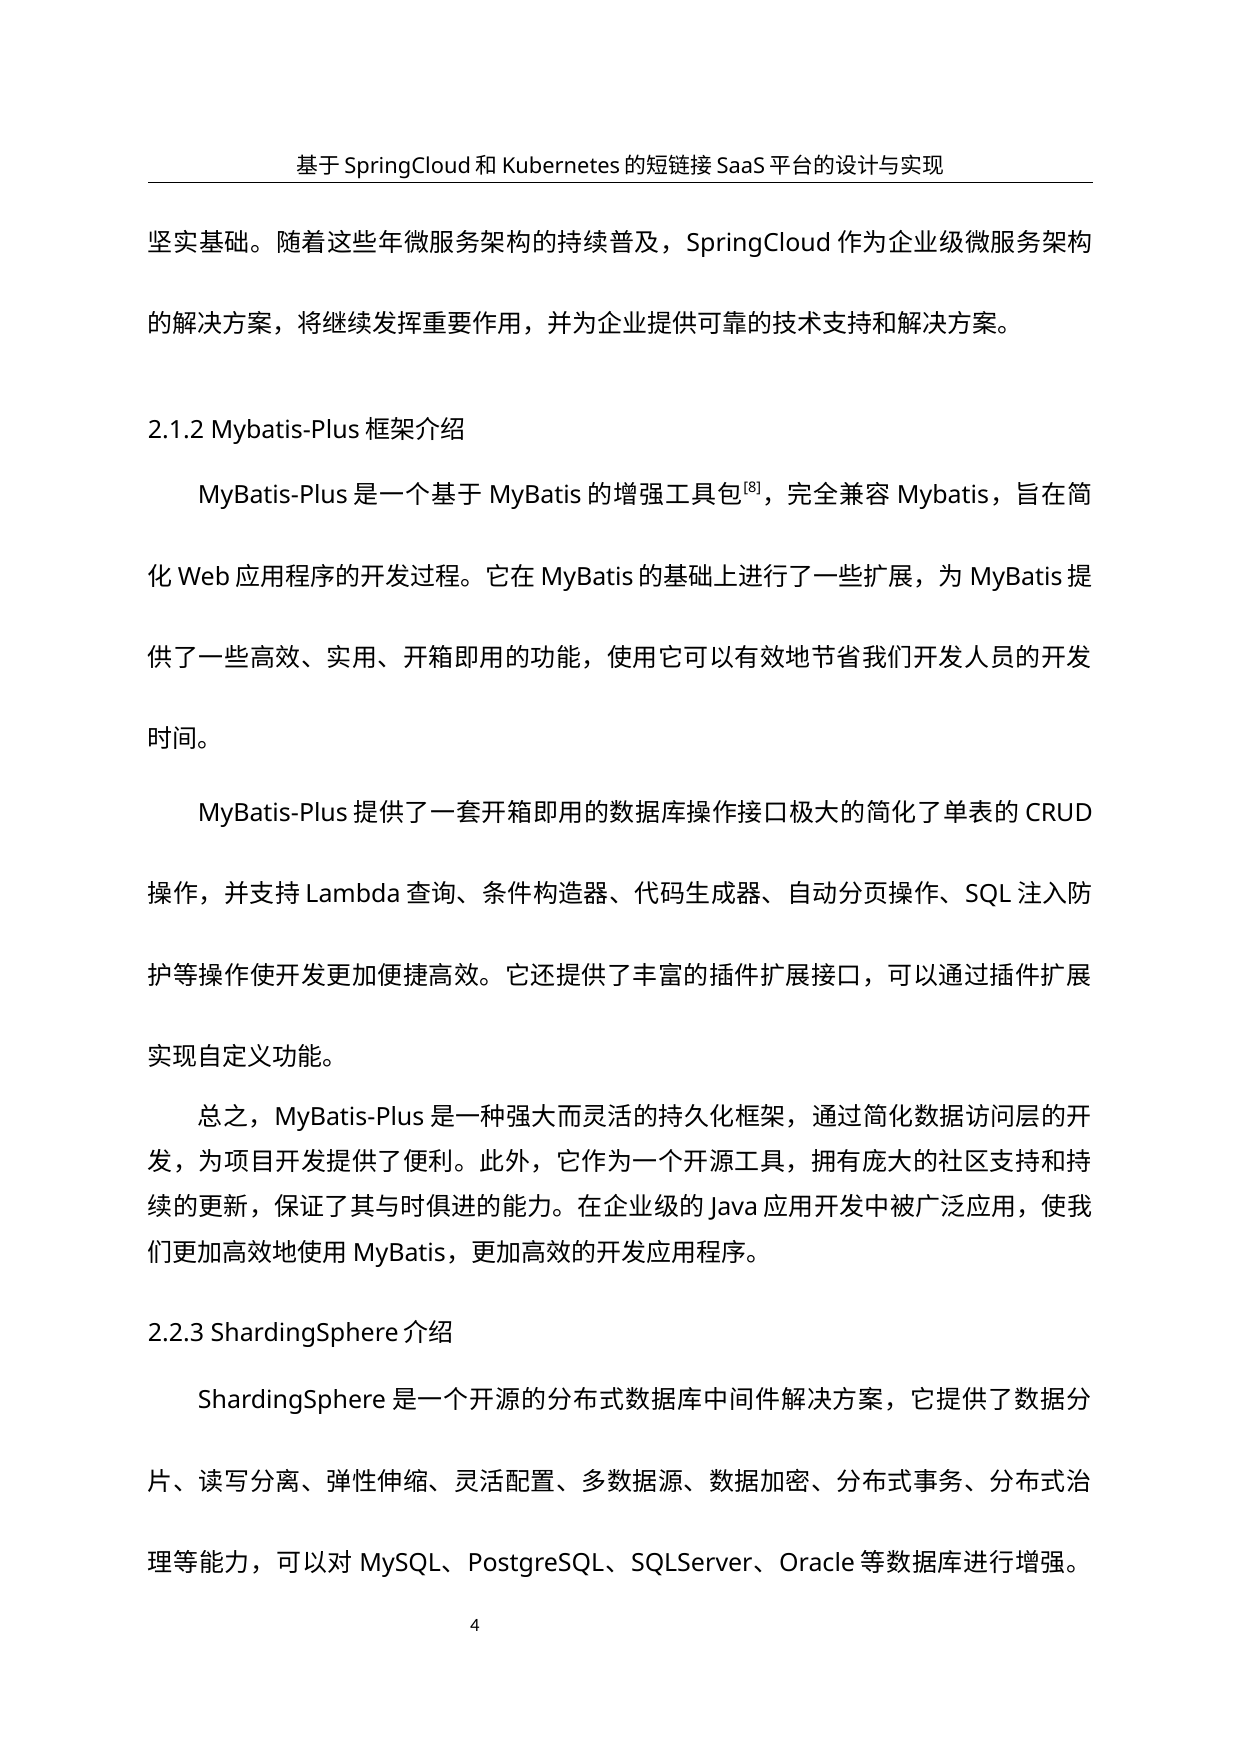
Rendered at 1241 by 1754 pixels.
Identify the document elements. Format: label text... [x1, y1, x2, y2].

text 2.1.2 Mybatis-Plus框架介绍 [148, 396, 1093, 461]
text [148, 1365, 1093, 1593]
text MyBatis-Plus提供了一套开箱即用的数据库操作接口极大的简化了单表的CRUD操作，并支持Lambda查询、条件构造器、代码生成器、自动分页操作、SQL注入防护等操作使开发更加便捷高效。它还提供了丰富的插件扩展接口，可以通过插件扩展实现自定义功能。 [148, 778, 1093, 1087]
text MyBatis-Plus是一个基于MyBatis的增强工具包[8]，完全兼容Mybatis，旨在简化Web应用程序的开发过程。它在MyBatis的基础上进行了一些扩展，为MyBatis提供了一些高效、实用、开箱即用的功能，使用它可以有效地节省我们开发人员的开发时间。 [148, 461, 1093, 769]
subtitle 2.2.3 ShardingSphere介绍 [148, 1298, 1093, 1363]
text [148, 208, 1093, 354]
text 总之，MyBatis-Plus是一种强大而灵活的持久化框架，通过简化数据访问层的开发，为项目开发提供了便利。此外，它作为一个开源工具，拥有庞大的社区支持和持续的更新，保证了其与时俱进的能力。在企业级的Java应用开发中被广泛应用，使我们更加高效地使用MyBatis，更加高效的开发应用程序。 [148, 1096, 1093, 1268]
